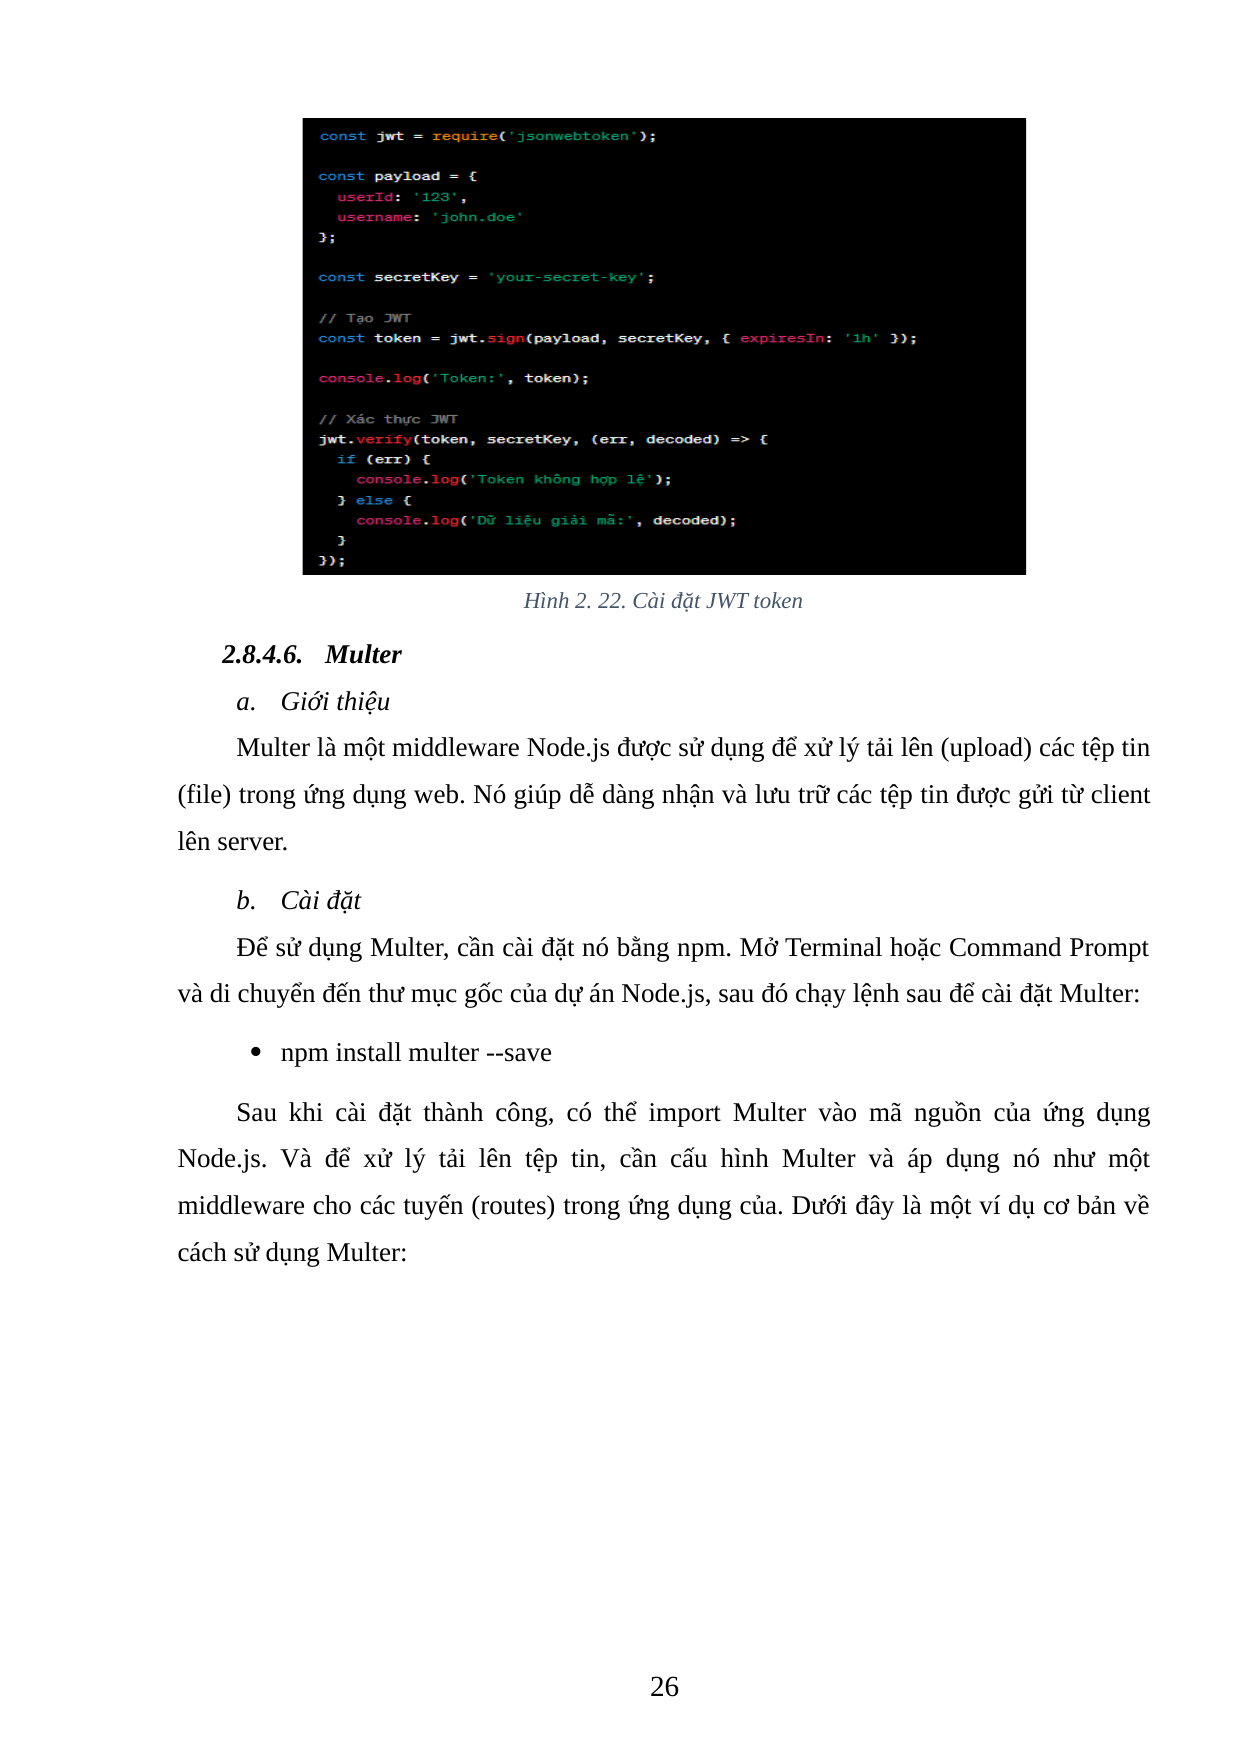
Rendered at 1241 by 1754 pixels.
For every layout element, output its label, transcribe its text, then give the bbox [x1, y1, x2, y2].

picture [302, 118, 1027, 575]
text Sau khi cài đặt thành công, có thể import Multer vào mã nguồn của ứng dụng Node.js. Và để xử lý tải lên tệp tin, cần cấu hình Multer và áp dụng nó như một middleware cho các tuyến (routes) trong ứng dụng của. Dưới đây là một ví dụ cơ bản về cách sử dụng Multer: [177, 1096, 1152, 1267]
list Giới thiệu [236, 685, 1152, 716]
text Cài đặt [236, 884, 1152, 915]
text Để sử dụng Multer, cần cài đặt nó bằng npm. Mở Terminal hoặc Command Prompt và di chuyển đến thư mục gốc của dự án Node.js, sau đó chạy lệnh sau để cài đặt Multer: [177, 931, 1152, 1008]
text Multer là một middleware Node.js được sử dụng để xử lý tải lên (upload) các tệp tin (file) trong ứng dụng web. Nó giúp dễ dàng nhận và lưu trữ các tệp tin được gửi từ client lên server. [177, 732, 1152, 856]
text Hình 2. 22. Cài đặt JWT token [177, 587, 1152, 613]
list npm install multer --save [251, 1037, 1152, 1068]
text Multer [222, 638, 1152, 669]
